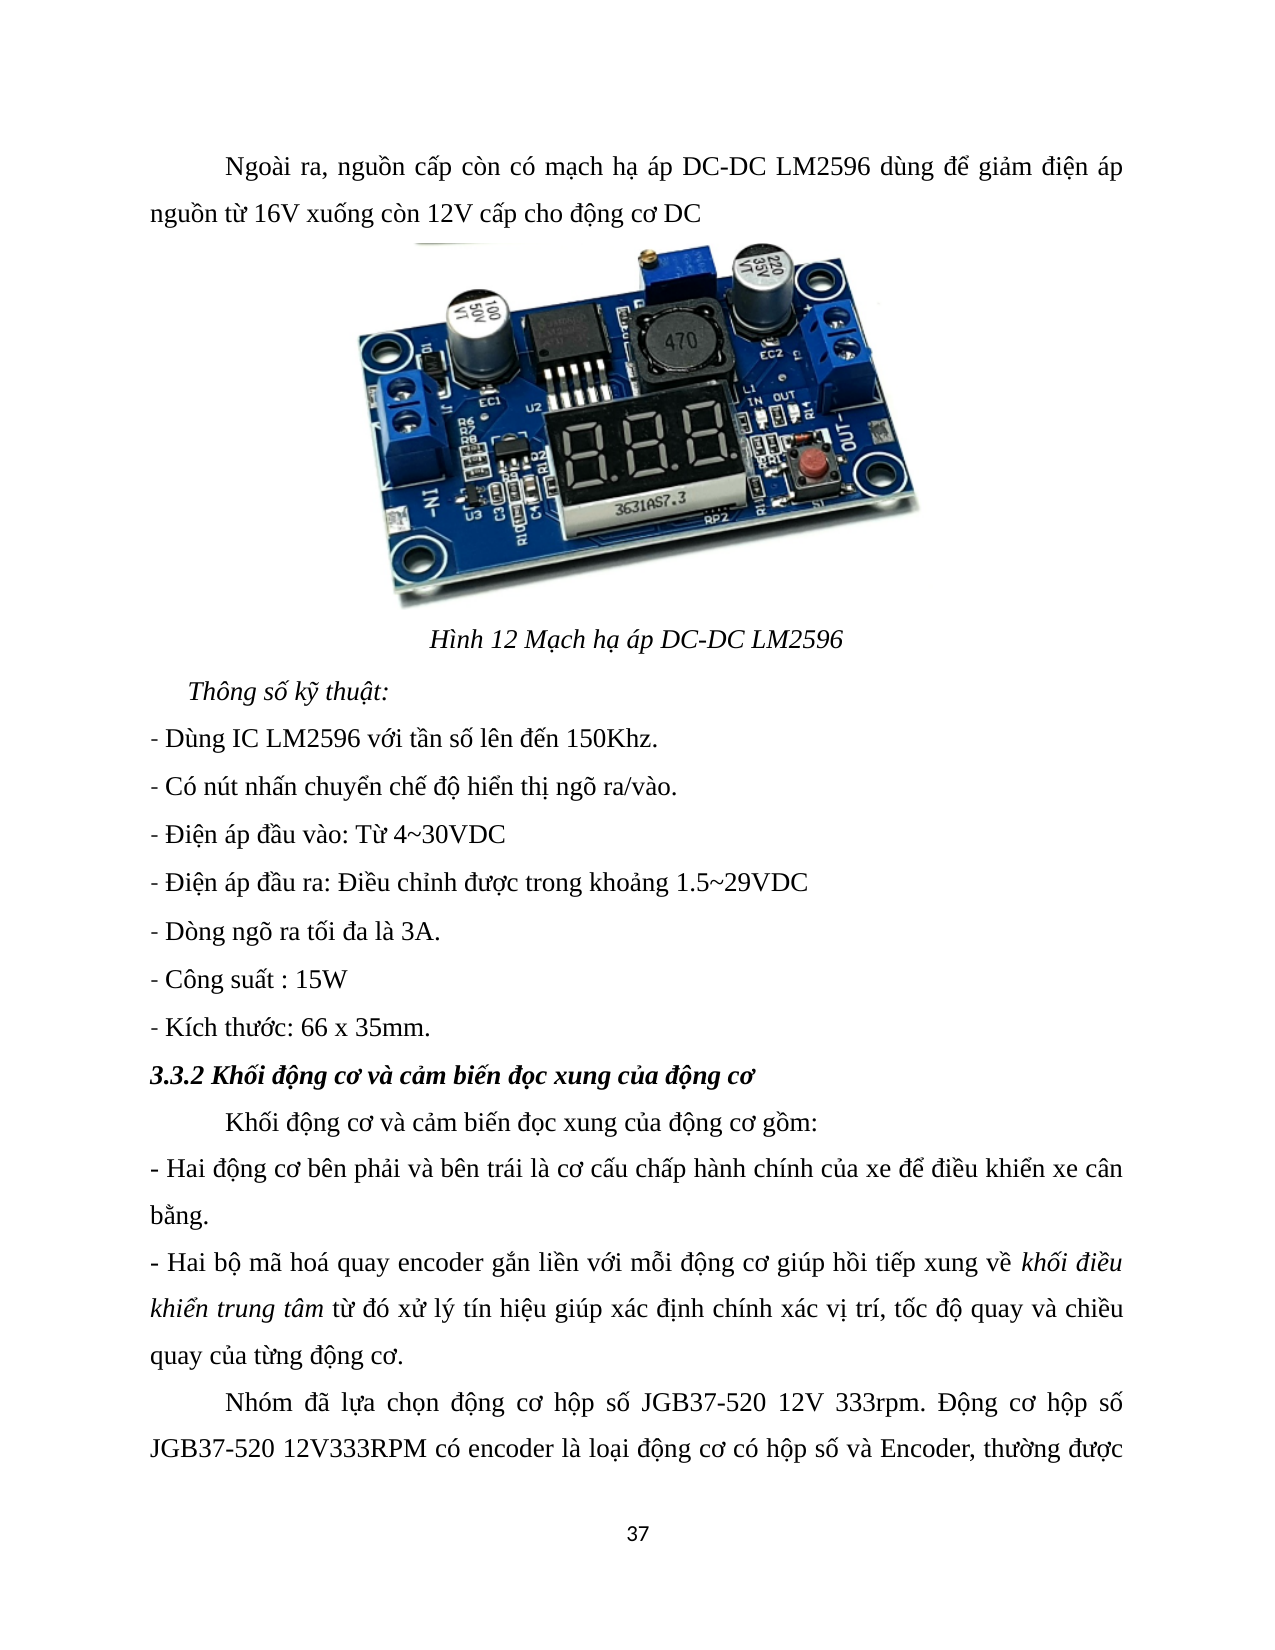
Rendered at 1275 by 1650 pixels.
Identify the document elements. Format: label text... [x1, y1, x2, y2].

list Công suất : 15W [150, 963, 1125, 995]
text - Hai bộ mã hoá quay encoder gắn liền với mỗi động cơ giúp hồi tiếp xung về khối điều khiển trung tâm từ đó xử lý tín hiệu giúp xác định chính xác vị trí, tốc độ quay và chiều quay của từng động cơ. [150, 1246, 1125, 1370]
text 3.3.2 Khối động cơ và cảm biến đọc xung của động cơ [150, 1059, 1125, 1090]
list Điện áp đầu ra: Điều chỉnh được trong khoảng 1.5~29VDC [150, 867, 1125, 899]
text Ngoài ra, nguồn cấp còn có mạch hạ áp DC-DC LM2596 dùng để giảm điện áp nguồn từ 16V xuống còn 12V cấp cho động cơ DC [150, 150, 1125, 228]
picture [341, 243, 934, 610]
list Dòng ngõ ra tối đa là 3A. [150, 915, 1125, 947]
list Kích thước: 66 x 35mm. [150, 1011, 1125, 1043]
text Thông số kỹ thuật: [150, 676, 1125, 707]
text - Hai động cơ bên phải và bên trái là cơ cấu chấp hành chính của xe để điều khiển xe cân bằng. [150, 1152, 1125, 1230]
list Điện áp đầu vào: Từ 4~30VDC [150, 818, 1125, 851]
text Khối động cơ và cảm biến đọc xung của động cơ gồm: [150, 1106, 1125, 1137]
text Hình 12 Mạch hạ áp DC-DC LM2596 [150, 623, 1125, 655]
list Dùng IC LM2596 với tần số lên đến 150Khz. [150, 722, 1125, 754]
list Có nút nhấn chuyển chế độ hiển thị ngõ ra/vào. [150, 770, 1125, 802]
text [150, 1386, 1125, 1463]
